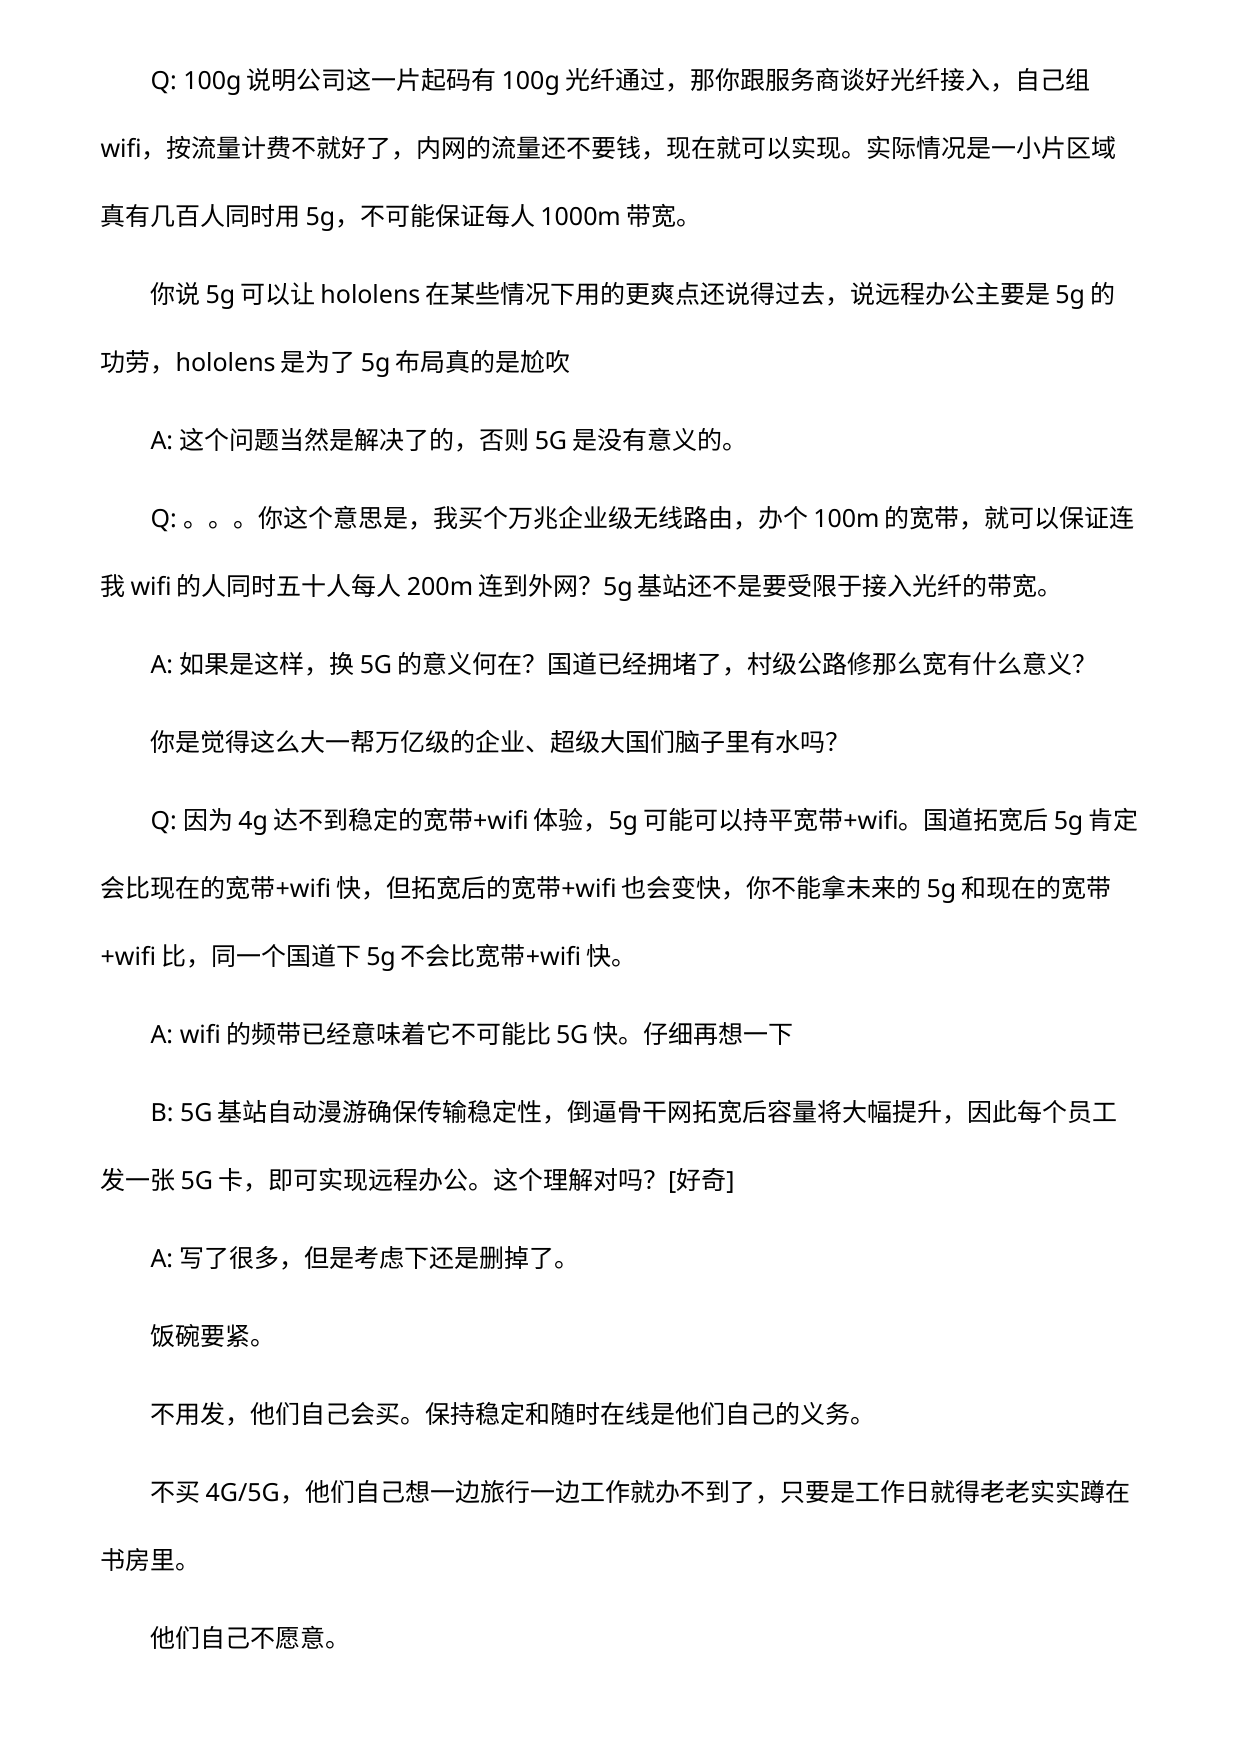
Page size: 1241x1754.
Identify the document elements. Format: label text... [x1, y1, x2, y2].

text A: 如果是这样，换5G的意义何在？国道已经拥堵了，村级公路修那么宽有什么意义？ [100, 629, 1140, 697]
text Q: 100g说明公司这一片起码有100g光纤通过，那你跟服务商谈好光纤接入，自己组wifi，按流量计费不就好了，内网的流量还不要钱，现在就可以实现。实际情况是一小片区域真有几百人同时用5g，不可能保证每人1000m带宽。 [100, 45, 1140, 249]
text 他们自己不愿意。 [100, 1603, 1140, 1671]
text B: 5G基站自动漫游确保传输稳定性，倒逼骨干网拓宽后容量将大幅提升，因此每个员工发一张5G卡，即可实现远程办公。这个理解对吗？[好奇] [100, 1077, 1140, 1212]
text Q: 因为4g达不到稳定的宽带+wifi体验，5g可能可以持平宽带+wifi。国道拓宽后5g肯定会比现在的宽带+wifi快，但拓宽后的宽带+wifi也会变快，你不能拿未来的5g和现在的宽带+wifi比，同一个国道下5g不会比宽带+wifi快。 [100, 785, 1140, 988]
text 饭碗要紧。 [100, 1301, 1140, 1368]
text 不用发，他们自己会买。保持稳定和随时在线是他们自己的义务。 [100, 1379, 1140, 1447]
text A: 这个问题当然是解决了的，否则5G是没有意义的。 [100, 405, 1140, 473]
text Q: 。。。你这个意思是，我买个万兆企业级无线路由，办个100m的宽带，就可以保证连我wifi的人同时五十人每人200m连到外网？5g基站还不是要受限于接入光纤的带宽。 [100, 483, 1140, 619]
text A: wifi的频带已经意味着它不可能比5G快。仔细再想一下 [100, 999, 1140, 1067]
text 你是觉得这么大一帮万亿级的企业、超级大国们脑子里有水吗？ [100, 707, 1140, 775]
text 不买4G/5G，他们自己想一边旅行一边工作就办不到了，只要是工作日就得老老实实蹲在书房里。 [100, 1457, 1140, 1592]
text A: 写了很多，但是考虑下还是删掉了。 [100, 1223, 1140, 1291]
text 你说5g可以让hololens在某些情况下用的更爽点还说得过去，说远程办公主要是5g的功劳，hololens是为了5g布局真的是尬吹 [100, 259, 1140, 395]
